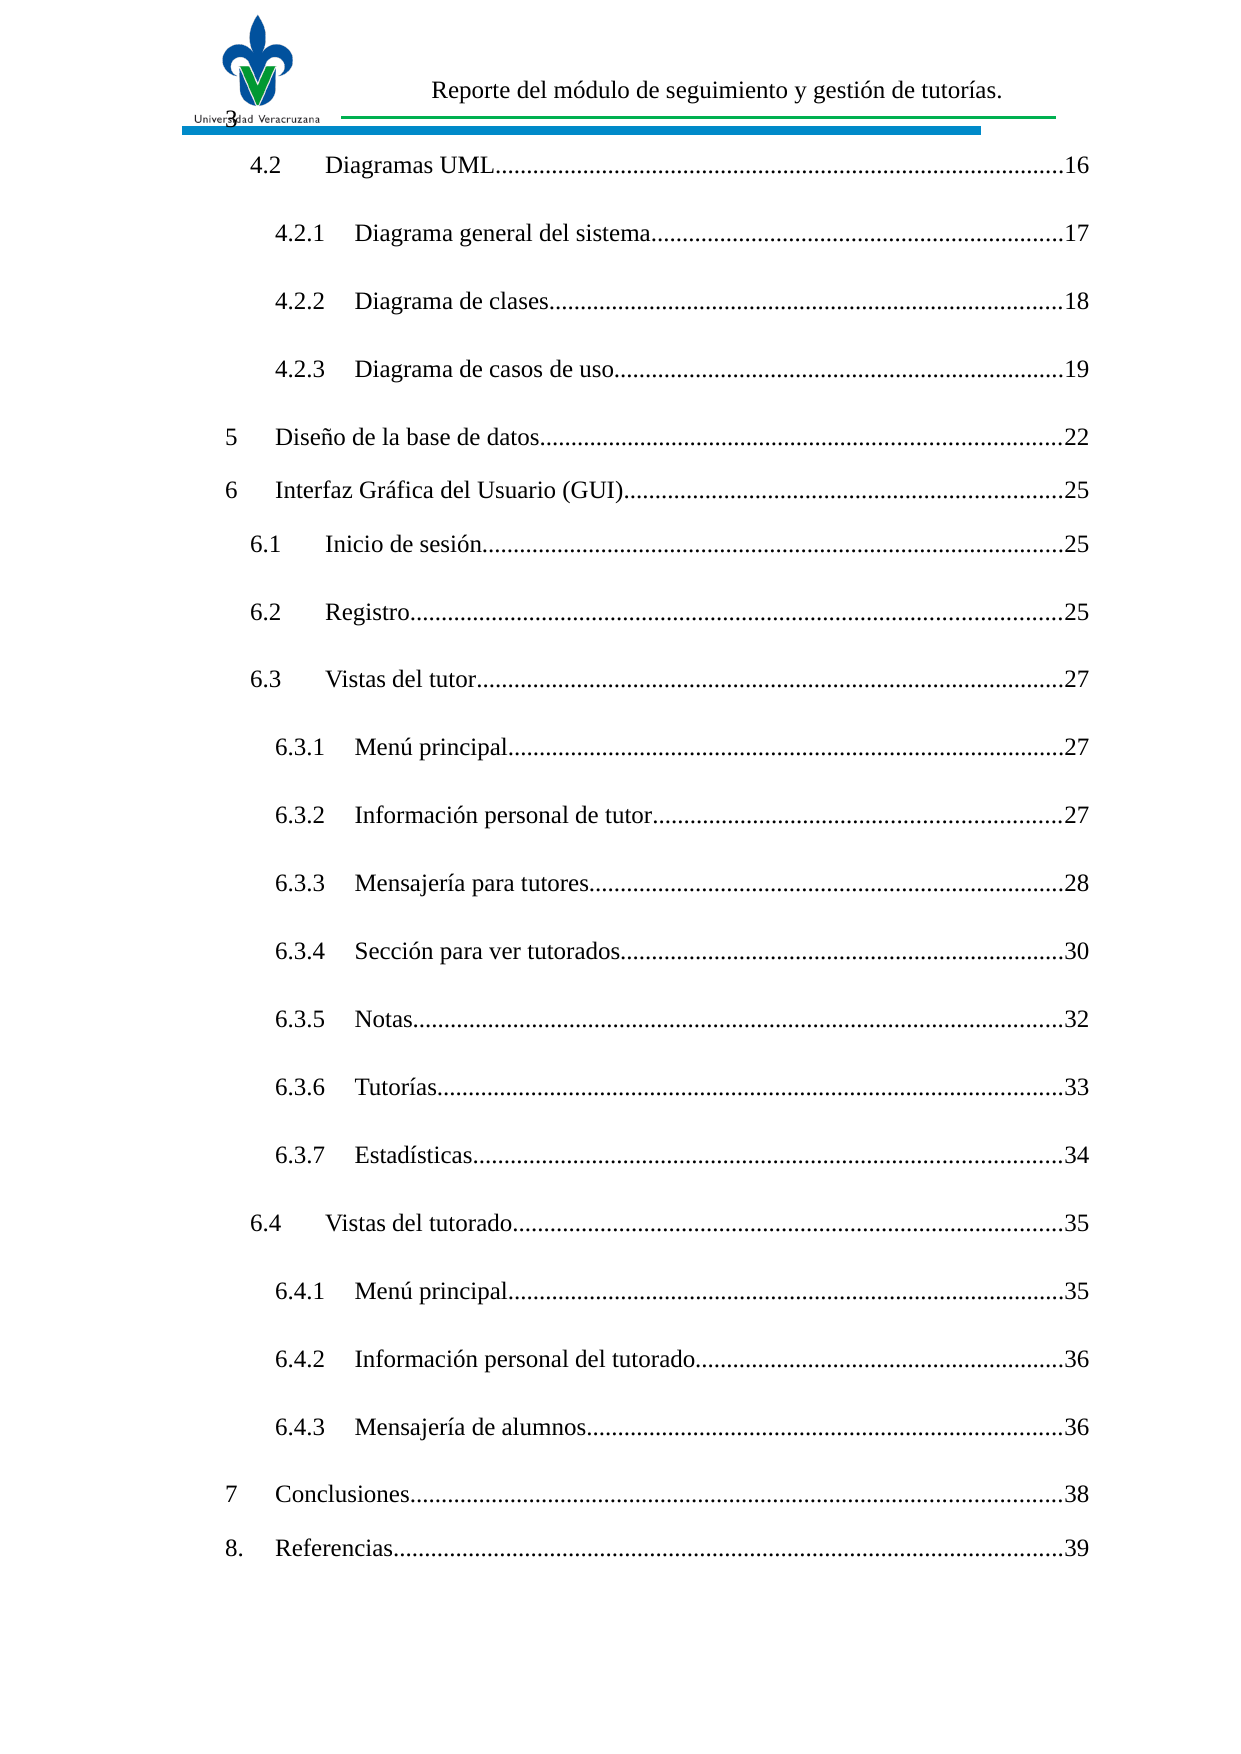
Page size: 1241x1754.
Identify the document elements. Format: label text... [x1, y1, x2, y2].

picture [184, 14, 329, 124]
text 4.2.2 Diagrama de clases 18 [200, 286, 1090, 314]
text 6.2 Registro 25 [175, 597, 1090, 625]
text 4.2.1 Diagrama general del sistema 17 [200, 218, 1090, 247]
text 6.3.1 Menú principal 27 [200, 732, 1090, 761]
text 6.3.3 Mensajería para tutores 28 [200, 868, 1090, 897]
text 6.4.3 Mensajería de alumnos 36 [200, 1412, 1090, 1440]
text 6.4.2 Información personal del tutorado 36 [200, 1344, 1090, 1372]
text 6.1 Inicio de sesión 25 [175, 529, 1090, 557]
text 4.2.3 Diagrama de casos de uso 19 [200, 354, 1090, 382]
text 5 Diseño de la base de datos 22 [150, 422, 1090, 450]
text 6.3.7 Estadísticas 34 [200, 1140, 1090, 1169]
text 6.4.1 Menú principal 35 [200, 1276, 1090, 1304]
text 7 Conclusiones 38 [150, 1479, 1090, 1508]
text 6.3.6 Tutorías 33 [200, 1072, 1090, 1101]
text 6.4 Vistas del tutorado 35 [175, 1208, 1090, 1237]
text 6.3.4 Sección para ver tutorados 30 [200, 936, 1090, 965]
text 8. Referencias 39 [150, 1533, 1090, 1562]
text 4.2 Diagramas UML 16 [175, 150, 1090, 179]
text 6 Interfaz Gráfica del Usuario (GUI) 25 [150, 475, 1090, 504]
text 6.3 Vistas del tutor 27 [175, 664, 1090, 693]
text 6.3.2 Información personal de tutor 27 [200, 800, 1090, 829]
text 6.3.5 Notas 32 [200, 1004, 1090, 1033]
